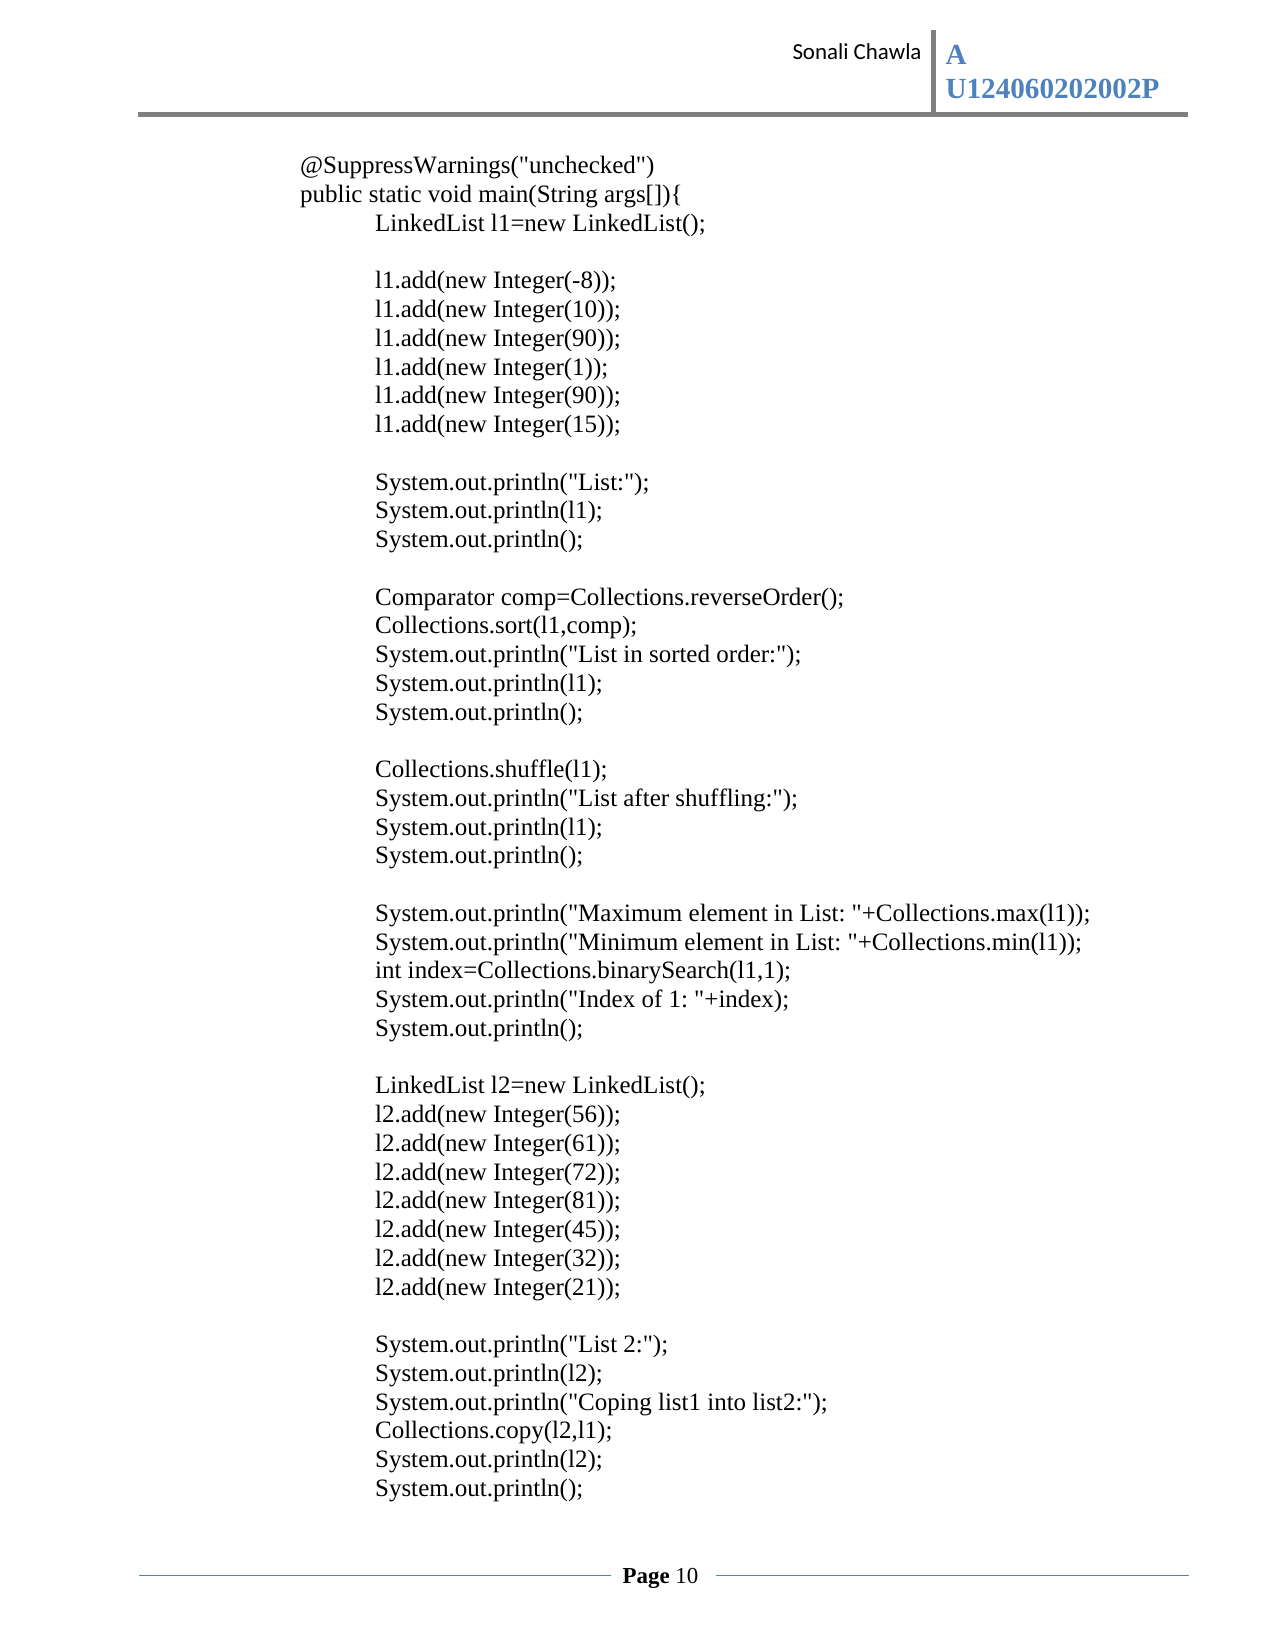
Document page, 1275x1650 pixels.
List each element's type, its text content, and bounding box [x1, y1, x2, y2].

list System.out.println(); [225, 697, 1200, 725]
list System.out.println(); [225, 1013, 1200, 1042]
list @SuppressWarnings("unchecked") [225, 150, 1200, 179]
list System.out.println(l1); [225, 812, 1200, 840]
list int index=Collections.binarySearch(l1,1); [225, 955, 1200, 984]
list System.out.println("List in sorted order:"); [225, 639, 1200, 668]
list Collections.copy(l2,l1); [225, 1415, 1200, 1444]
list Collections.shuffle(l1); [225, 754, 1200, 783]
list l1.add(new Integer(1)); [225, 352, 1200, 380]
list System.out.println(); [225, 840, 1200, 869]
list l2.add(new Integer(72)); [225, 1157, 1200, 1185]
list Comparator comp=Collections.reverseOrder(); [225, 582, 1200, 610]
list System.out.println("Minimum element in List: "+Collections.min(l1)); [225, 927, 1200, 955]
list l1.add(new Integer(90)); [225, 380, 1200, 409]
list System.out.println("Index of 1: "+index); [225, 984, 1200, 1013]
list l2.add(new Integer(45)); [225, 1214, 1200, 1243]
list l2.add(new Integer(81)); [225, 1185, 1200, 1214]
list System.out.println("List:"); [225, 467, 1200, 495]
list l2.add(new Integer(61)); [225, 1128, 1200, 1157]
list System.out.println(); [225, 524, 1200, 553]
list Collections.sort(l1,comp); [225, 610, 1200, 639]
list System.out.println(l1); [225, 495, 1200, 524]
list System.out.println("List after shuffling:"); [225, 783, 1200, 812]
list l1.add(new Integer(10)); [225, 294, 1200, 323]
list System.out.println(); [225, 1473, 1200, 1502]
list System.out.println(l2); [225, 1358, 1200, 1387]
list LinkedList l2=new LinkedList(); [225, 1070, 1200, 1099]
list l1.add(new Integer(-8)); [225, 265, 1200, 294]
list System.out.println("List 2:"); [225, 1329, 1200, 1358]
list public static void main(String args[]){ [225, 179, 1200, 208]
list l1.add(new Integer(15)); [225, 409, 1200, 438]
list System.out.println(l2); [225, 1444, 1200, 1473]
list LinkedList l1=new LinkedList(); [225, 208, 1200, 237]
list System.out.println("Coping list1 into list2:"); [225, 1387, 1200, 1415]
list l1.add(new Integer(90)); [225, 323, 1200, 352]
list l2.add(new Integer(32)); [225, 1243, 1200, 1272]
list l2.add(new Integer(56)); [225, 1099, 1200, 1128]
list System.out.println("Maximum element in List: "+Collections.max(l1)); [225, 898, 1200, 927]
list l2.add(new Integer(21)); [225, 1272, 1200, 1300]
list System.out.println(l1); [225, 668, 1200, 697]
